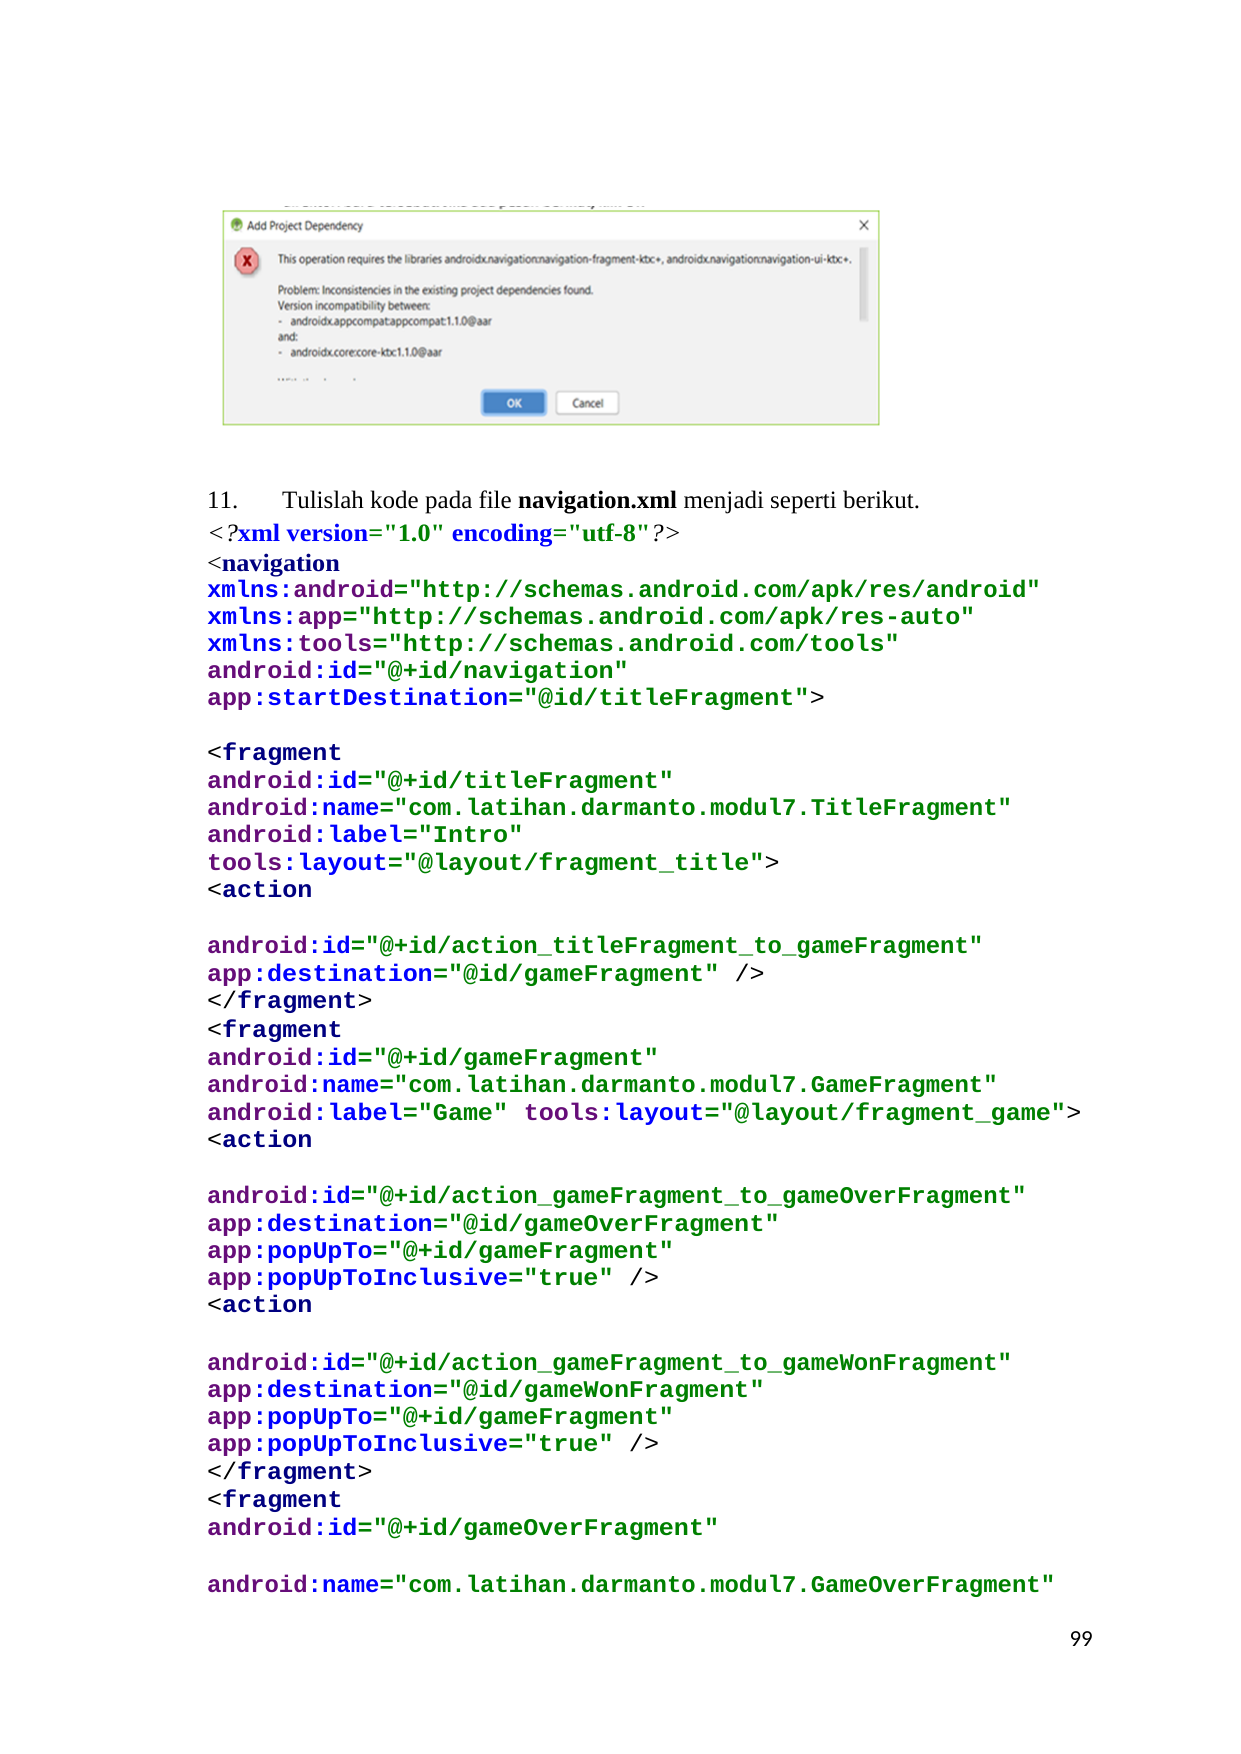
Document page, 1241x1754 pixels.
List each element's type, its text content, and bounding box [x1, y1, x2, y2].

text <fragment [207, 740, 1092, 767]
text </fragment> [207, 988, 1092, 1016]
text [207, 1573, 1092, 1600]
text <?xml version="1.0" encoding="utf-8"?> [207, 518, 1092, 547]
text android:id="@+id/action_gameFragment_to_gameWonFragment" app:destination="@id/gameWonFragment" app:popUpTo="@+id/gameFragment" app:popUpToInclusive="true" /> [207, 1350, 1092, 1459]
text <action [207, 878, 1092, 905]
list Tulislah kode pada file navigation.xml menjadi seperti berikut. [207, 485, 1092, 514]
text android:id="@+id/titleFragment" android:name="com.latihan.darmanto.modul7.TitleFragment" android:label="Intro" tools:layout="@layout/fragment_title"> [207, 768, 1093, 877]
text android:id="@+id/action_titleFragment_to_gameFragment" app:destination="@id/gameFragment" /> [207, 934, 1092, 988]
text <fragment [207, 1487, 1092, 1514]
picture [206, 206, 906, 450]
text </fragment> [207, 1459, 1092, 1486]
text android:id="@+id/gameFragment" android:name="com.latihan.darmanto.modul7.GameFragment" android:label="Game" tools:layout="@layout/fragment_game"> [207, 1046, 1093, 1127]
text android:id="@+id/gameOverFragment" [207, 1516, 1092, 1543]
text <action [207, 1127, 1092, 1155]
text android:id="@+id/action_gameFragment_to_gameOverFragment" app:destination="@id/gameOverFragment" app:popUpTo="@+id/gameFragment" app:popUpToInclusive="true" /> [207, 1184, 1092, 1293]
text <navigation xmlns:android="http://schemas.android.com/apk/res/android" xmlns:app="http://schemas.android.com/apk/res-auto" xmlns:tools="http://schemas.android.com/tools" android:id="@+id/navigation" app:startDestination="@id/titleFragment"> [207, 548, 1093, 713]
text <fragment [207, 1017, 1092, 1044]
text <action [207, 1293, 1092, 1320]
